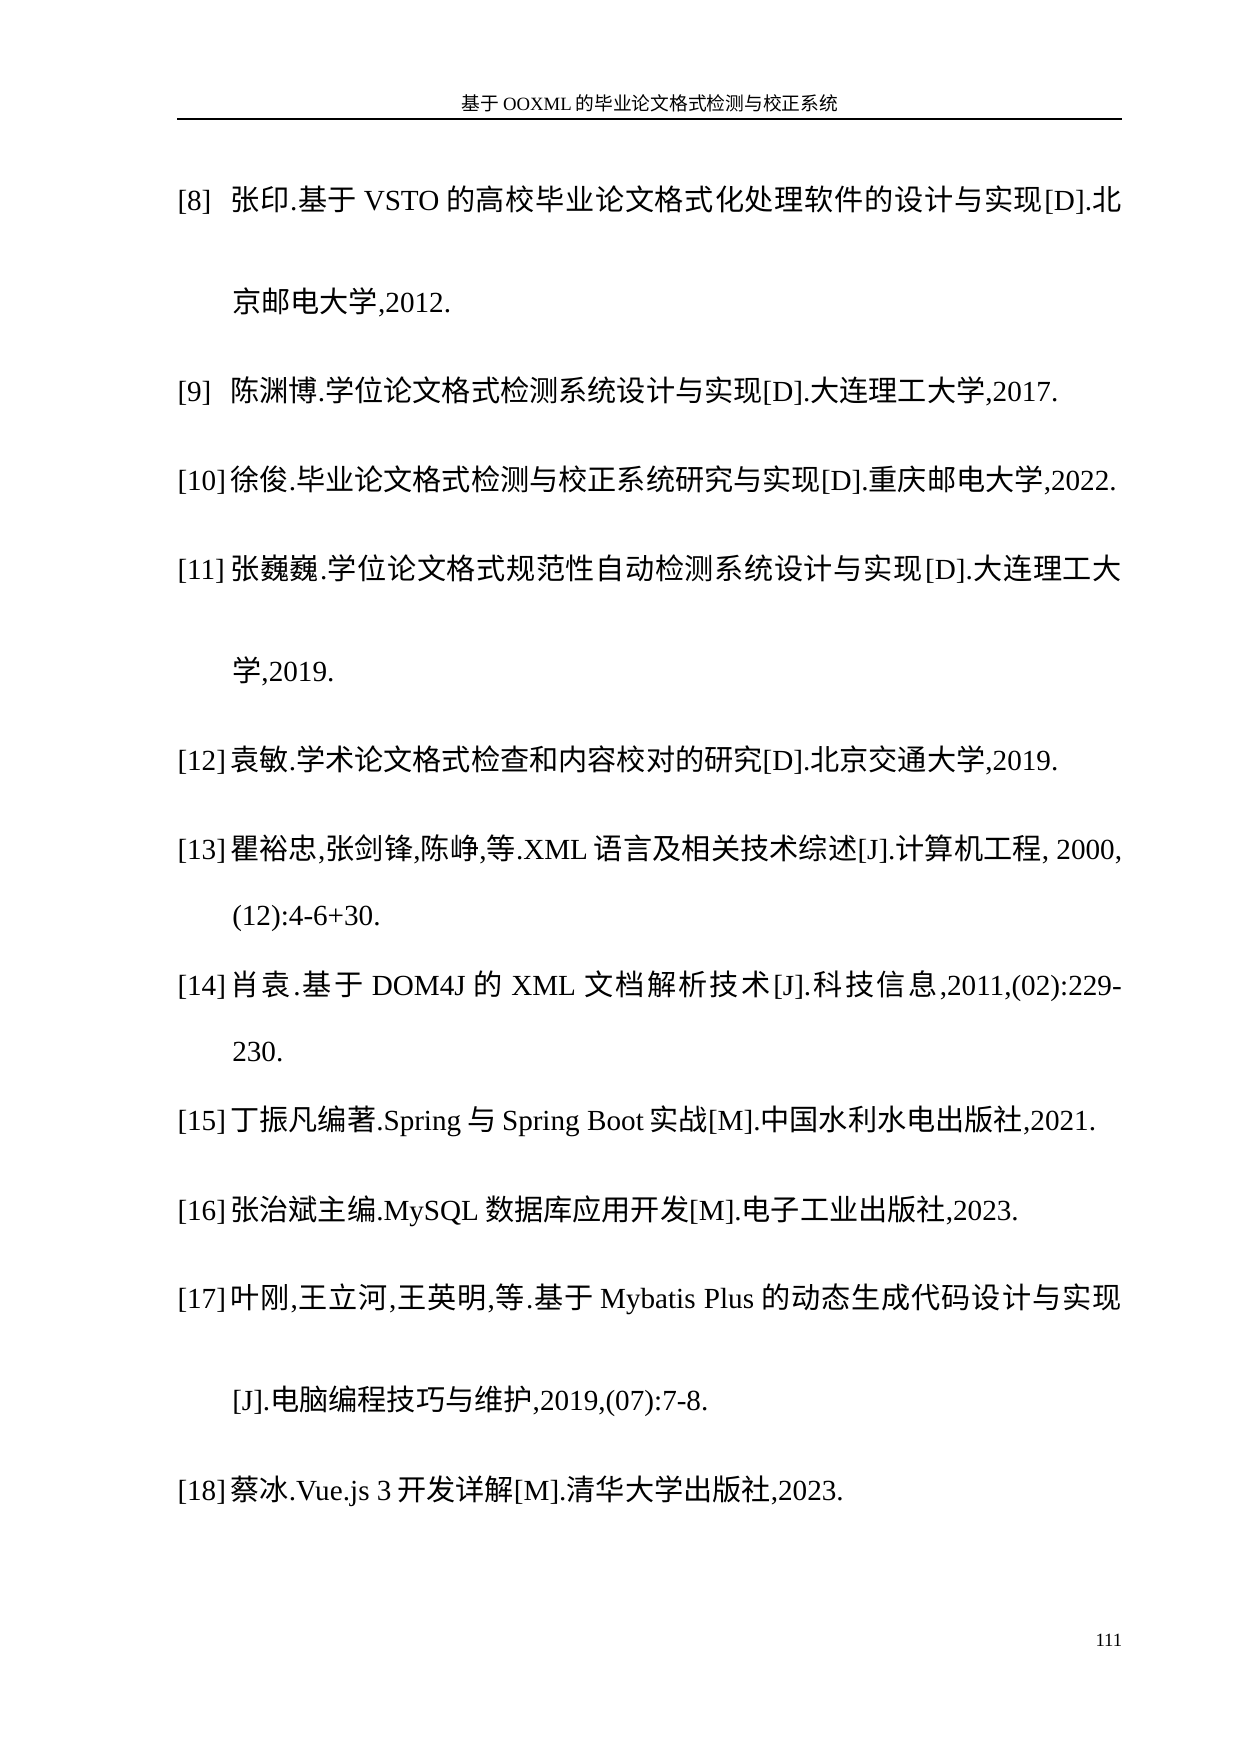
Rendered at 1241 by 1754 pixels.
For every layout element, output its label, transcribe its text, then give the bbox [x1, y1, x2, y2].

list 陈渊博.学位论文格式检测系统设计与实现[D].大连理工大学,2017. [177, 355, 1122, 423]
list 张治斌主编.MySQL数据库应用开发[M].电子工业出版社,2023. [177, 1173, 1122, 1241]
list 张印.基于VSTO的高校毕业论文格式化处理软件的设计与实现[D].北京邮电大学,2012. [177, 164, 1122, 334]
list 叶刚,王立河,王英明,等.基于Mybatis Plus的动态生成代码设计与实现[J].电脑编程技巧与维护,2019,(07):7-8. [177, 1262, 1122, 1432]
list 蔡冰.Vue.js 3开发详解[M].清华大学出版社,2023. [177, 1453, 1122, 1521]
list 张巍巍.学位论文格式规范性自动检测系统设计与实现[D].大连理工大学,2019. [177, 533, 1122, 703]
list 瞿裕忠,张剑锋,陈峥,等.XML语言及相关技术综述[J].计算机工程, 2000,(12):4-6+30. [177, 813, 1122, 932]
list 丁振凡编著.Spring与Spring Boot实战[M].中国水利水电出版社,2021. [177, 1084, 1122, 1152]
list 肖袁.基于DOM4J的XML文档解析技术[J].科技信息,2011,(02):229-230. [177, 948, 1122, 1067]
list 袁敏.学术论文格式检查和内容校对的研究[D].北京交通大学,2019. [177, 724, 1122, 792]
list 徐俊.毕业论文格式检测与校正系统研究与实现[D].重庆邮电大学,2022. [177, 444, 1122, 512]
